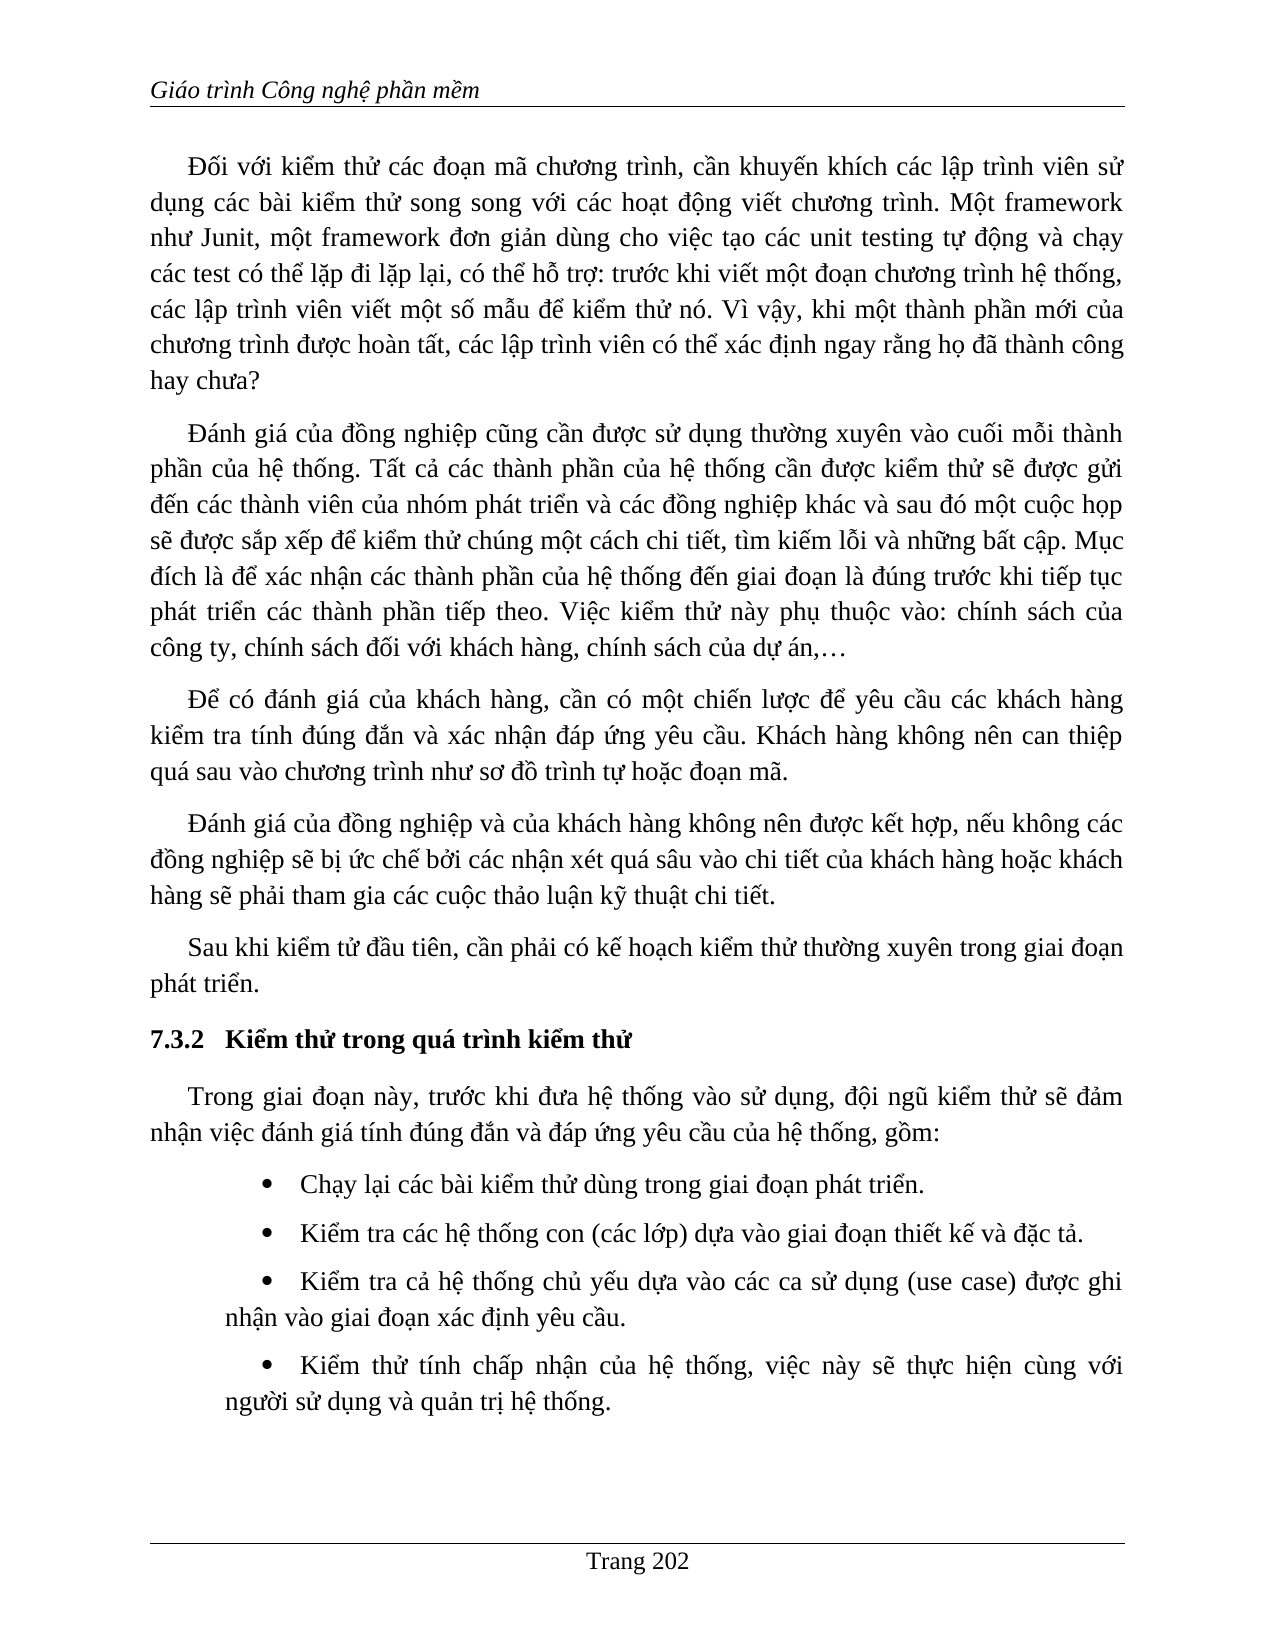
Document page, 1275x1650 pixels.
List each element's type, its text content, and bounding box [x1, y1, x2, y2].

text Trong giai đoạn này, trước khi đưa hệ thống vào sử dụng, đội ngũ kiểm thử sẽ đảm nhận việc đánh giá tính đúng đắn và đáp ứng yêu cầu của hệ thống, gồm: [150, 1080, 1125, 1147]
list Kiểm tra cả hệ thống chủ yếu dựa vào các ca sử dụng (use case) được ghi nhận vào giai đoạn xác định yêu cầu. [225, 1265, 1125, 1332]
text Sau khi kiểm tử đầu tiên, cần phải có kế hoạch kiểm thử thường xuyên trong giai đoạn phát triển. [150, 931, 1125, 998]
text Đánh giá của đồng nghiệp cũng cần được sử dụng thường xuyên vào cuối mỗi thành phần của hệ thống. Tất cả các thành phần của hệ thống cần được kiểm thử sẽ được gửi đến các thành viên của nhóm phát triển và các đồng nghiệp khác và sau đó một cuộc họp sẽ được sắp xếp để kiểm thử chúng một cách chi tiết, tìm kiếm lỗi và những bất cập. Mục đích là để xác nhận các thành phần của hệ thống đến giai đoạn là đúng trước khi tiếp tục phát triển các thành phần tiếp theo. Việc kiểm thử này phụ thuộc vào: chính sách của công ty, chính sách đối với khách hàng, chính sách của dự án,… [150, 417, 1125, 662]
list Kiểm thử tính chấp nhận của hệ thống, việc này sẽ thực hiện cùng với người sử dụng và quản trị hệ thống. [225, 1349, 1125, 1416]
list Chạy lại các bài kiểm thử dùng trong giai đoạn phát triển. [225, 1168, 1125, 1199]
text Để có đánh giá của khách hàng, cần có một chiến lược để yêu cầu các khách hàng kiểm tra tính đúng đắn và xác nhận đáp ứng yêu cầu. Khách hàng không nên can thiệp quá sau vào chương trình như sơ đồ trình tự hoặc đoạn mã. [150, 683, 1125, 786]
text Đánh giá của đồng nghiệp và của khách hàng không nên được kết hợp, nếu không các đồng nghiệp sẽ bị ức chế bởi các nhận xét quá sâu vào chi tiết của khách hàng hoặc khách hàng sẽ phải tham gia các cuộc thảo luận kỹ thuật chi tiết. [150, 807, 1125, 910]
text Đối với kiểm thử các đoạn mã chương trình, cần khuyến khích các lập trình viên sử dụng các bài kiểm thử song song với các hoạt động viết chương trình. Một framework như Junit, một framework đơn giản dùng cho việc tạo các unit testing tự động và chạy các test có thể lặp đi lặp lại, có thể hỗ trợ: trước khi viết một đoạn chương trình hệ thống, các lập trình viên viết một số mẫu để kiểm thử nó. Vì vậy, khi một thành phần mới của chương trình được hoàn tất, các lập trình viên có thể xác định ngay rằng họ đã thành công hay chưa? [150, 150, 1125, 396]
subtitle Kiểm thử trong quá trình kiểm thử [150, 1023, 1125, 1055]
list Kiểm tra các hệ thống con (các lớp) dựa vào giai đoạn thiết kế và đặc tả. [225, 1217, 1125, 1248]
